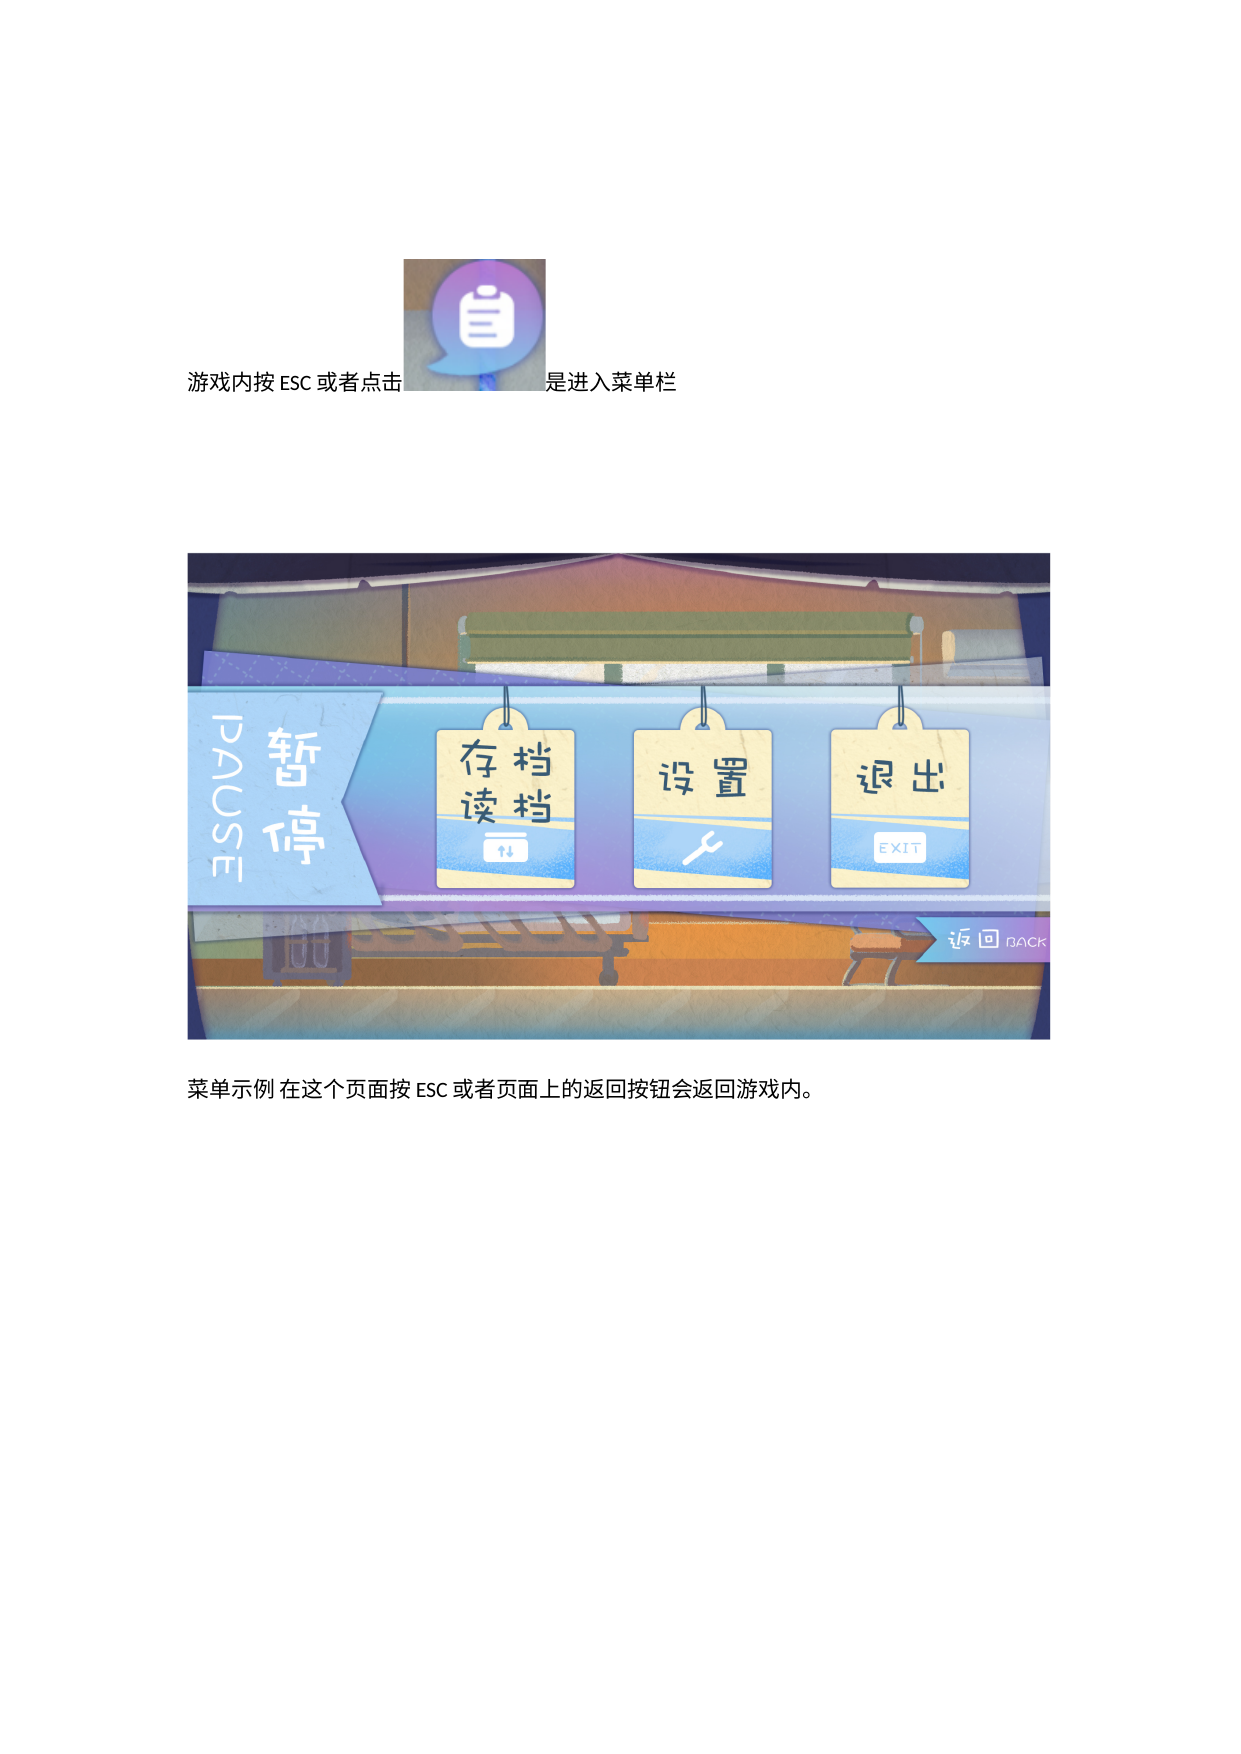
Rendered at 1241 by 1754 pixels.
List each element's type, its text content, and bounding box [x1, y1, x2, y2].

picture [187, 552, 1051, 1040]
picture [403, 259, 546, 391]
text 菜单示例 在这个页面按ESC或者页面上的返回按钮会返回游戏内。 [187, 1072, 1053, 1104]
text 游戏内按ESC或者点击是进入菜单栏 [187, 259, 1053, 422]
